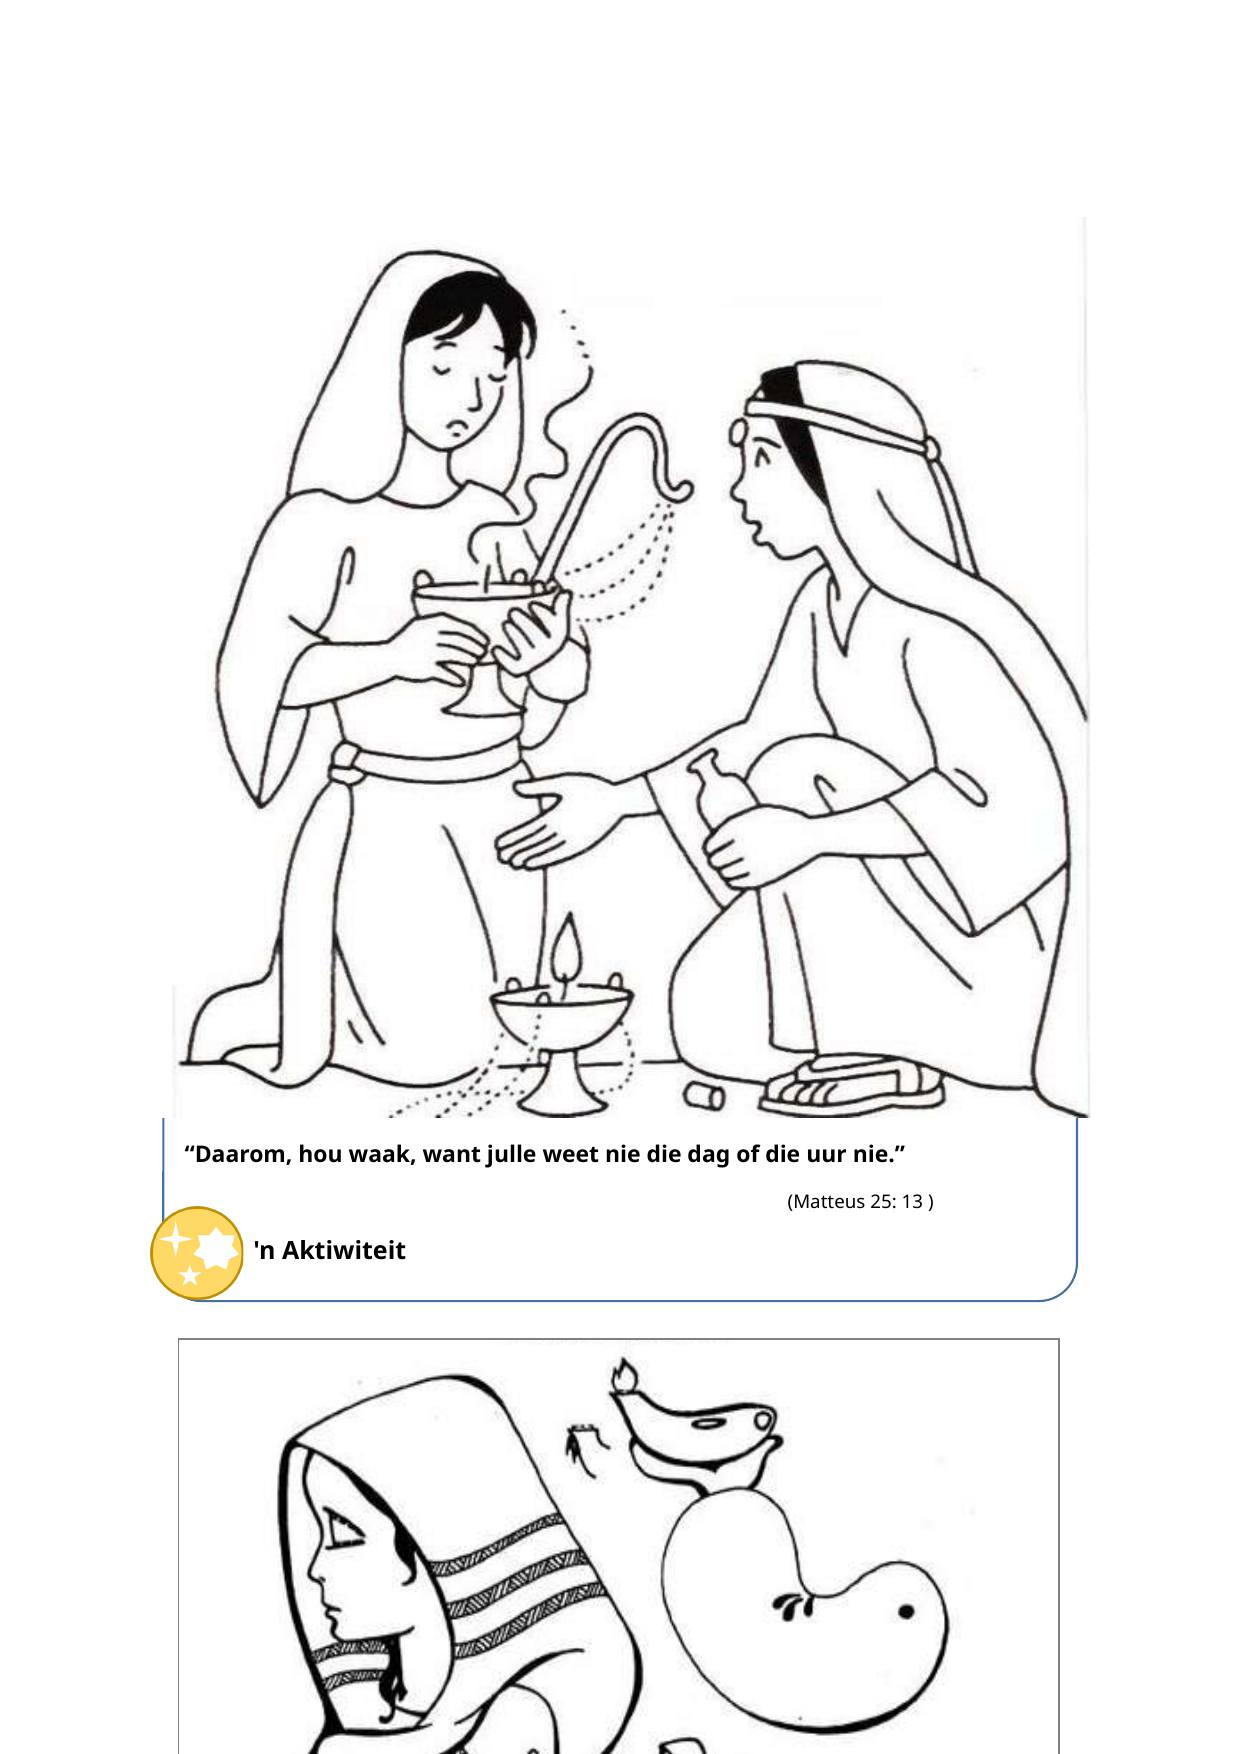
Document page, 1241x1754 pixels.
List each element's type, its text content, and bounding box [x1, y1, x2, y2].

picture [161, 217, 1091, 1118]
picture [150, 1206, 244, 1300]
text “Daarom, hou waak, want julle weet nie die dag of die uur nie.” [150, 1138, 1090, 1169]
picture [179, 1340, 1058, 1754]
text 'n Aktiwiteit [244, 1233, 1090, 1267]
text (Matteus 25: 13 ) [150, 1188, 1090, 1214]
